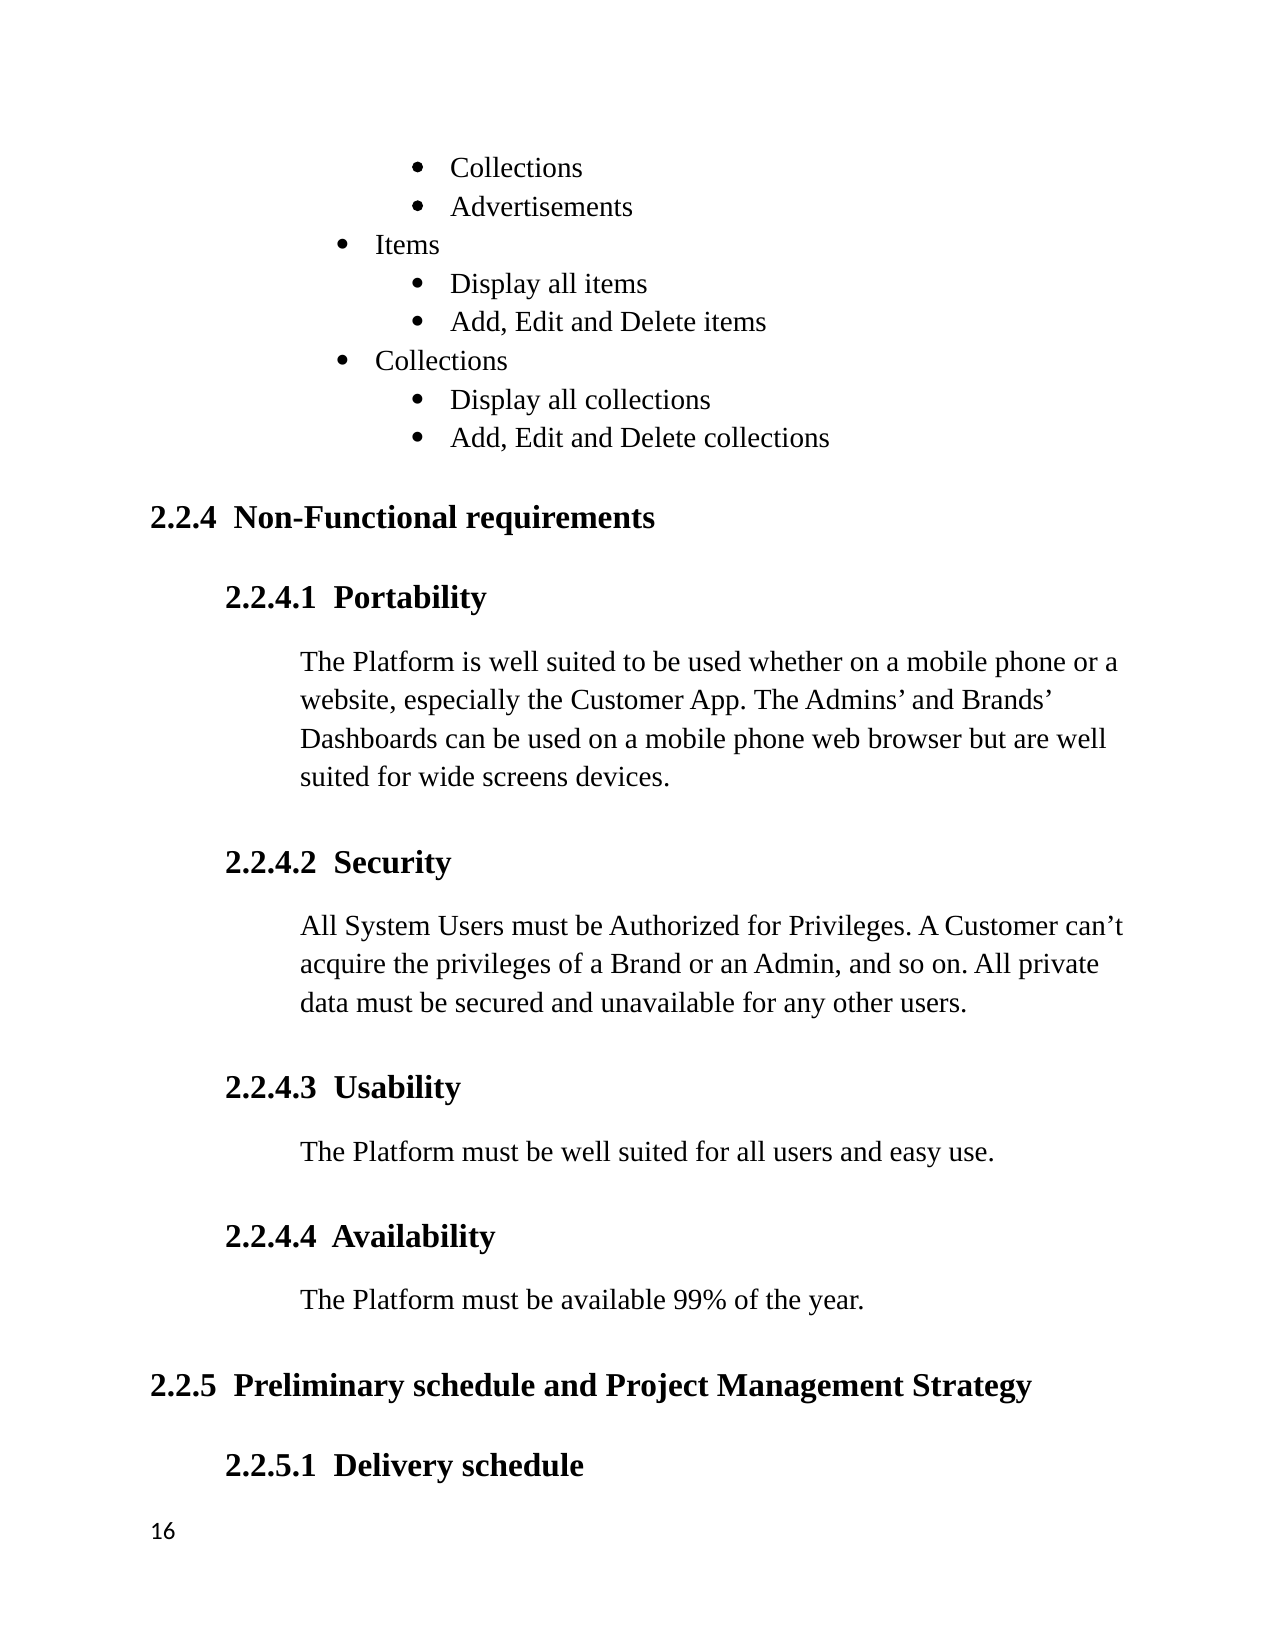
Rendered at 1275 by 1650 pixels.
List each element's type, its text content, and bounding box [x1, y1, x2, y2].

text The Platform is well suited to be used whether on a mobile phone or a website, especially the Customer App. The Admins’ and Brands’ Dashboards can be used on a mobile phone web browser but are well suited for wide screens devices. [300, 644, 1125, 793]
list Add, Edit and Delete collections [412, 421, 1125, 454]
list Collections [337, 343, 1125, 377]
text 2.2.4 Non-Functional requirements [150, 497, 1125, 536]
text 2.2.4.2 Security [150, 842, 1125, 880]
text The Platform must be well suited for all users and easy use. [225, 1134, 1125, 1167]
text 2.2.4.1 Portability [150, 578, 1125, 616]
text 2.2.5 Preliminary schedule and Project Management Strategy [150, 1365, 1125, 1403]
text 2.2.4.3 Usability [150, 1068, 1125, 1106]
text The Platform must be available 99% of the year. [225, 1282, 1125, 1316]
list Add, Edit and Delete items [412, 304, 1125, 338]
list Collections [412, 150, 1125, 184]
text 2.2.4.4 Availability [150, 1216, 1125, 1255]
text All System Users must be Authorized for Privileges. A Customer can’t acquire the privileges of a Brand or an Admin, and so on. All private data must be secured and unavailable for any other users. [300, 908, 1125, 1019]
list Display all collections [412, 382, 1125, 416]
list Advertisements [412, 189, 1125, 222]
list Items [337, 227, 1125, 261]
text 2.2.5.1 Delivery schedule [150, 1445, 1125, 1484]
list Display all items [412, 266, 1125, 299]
